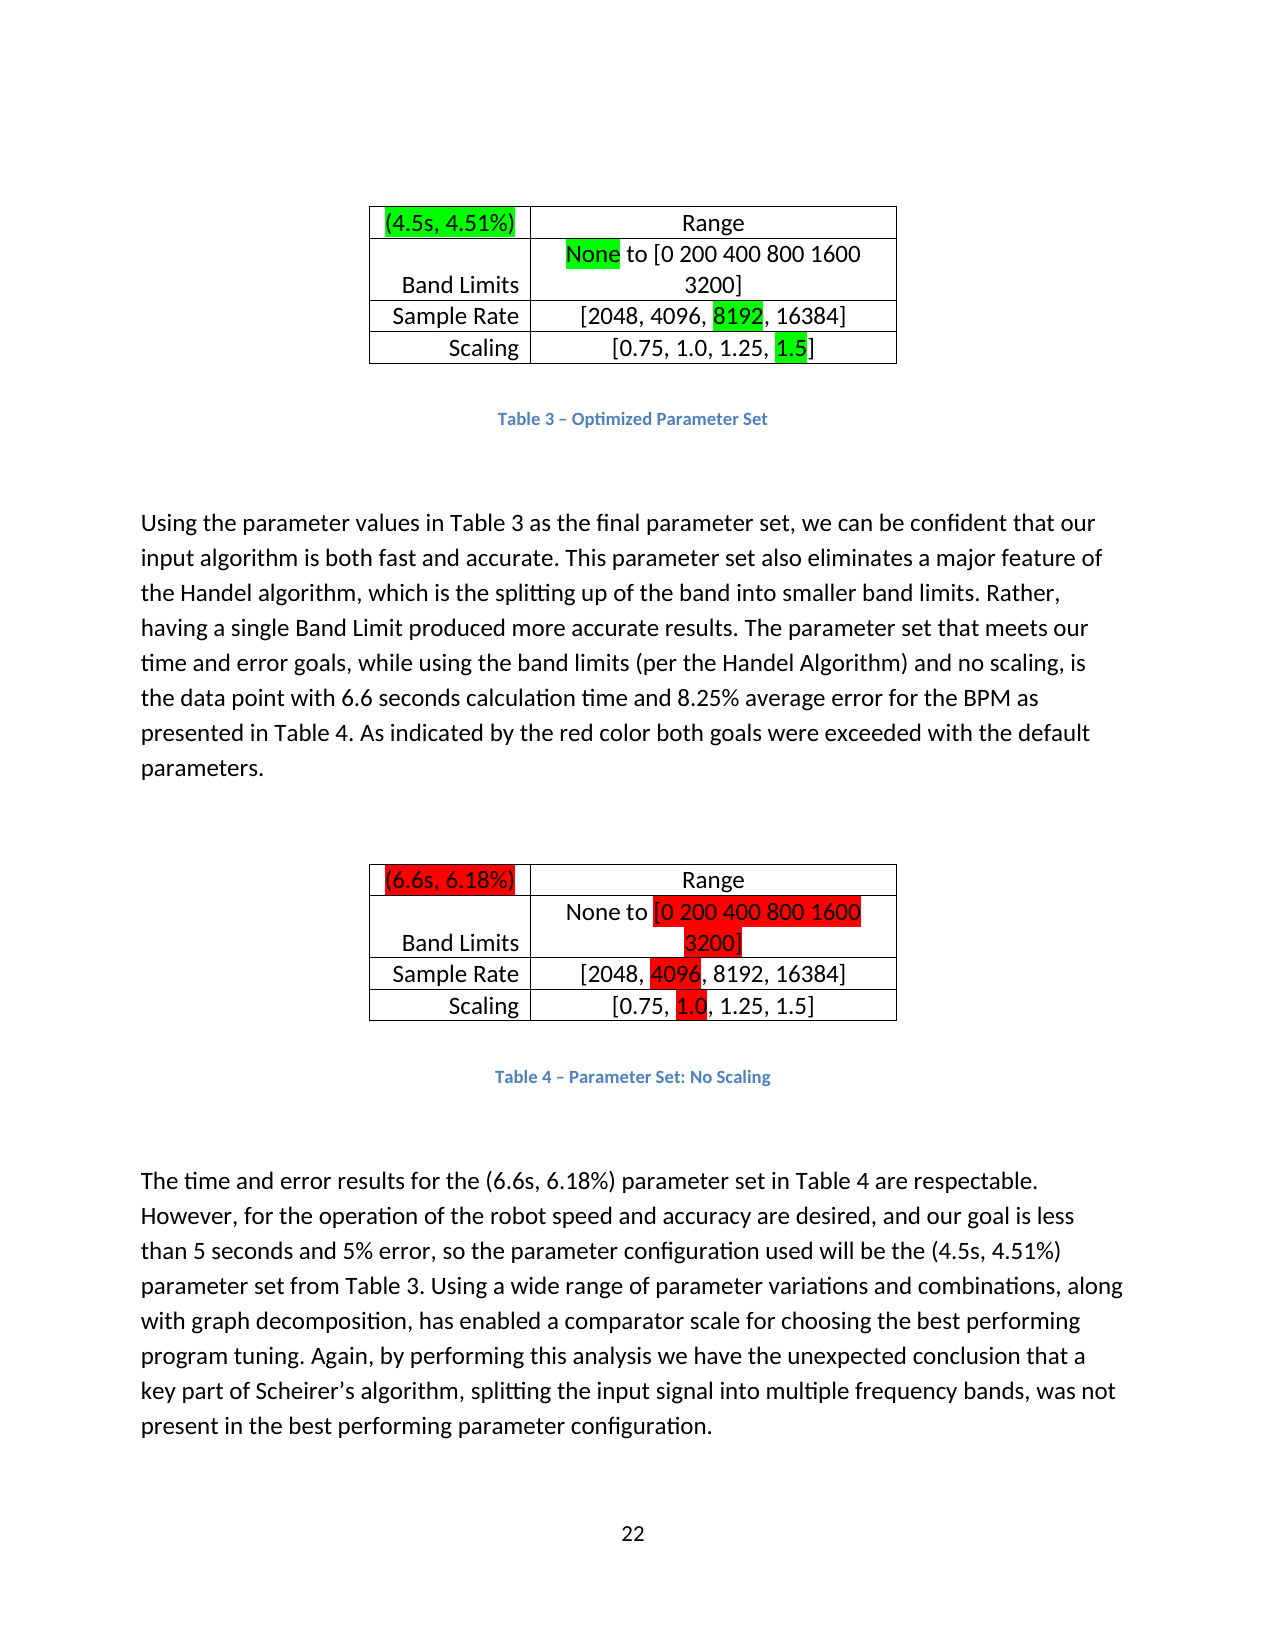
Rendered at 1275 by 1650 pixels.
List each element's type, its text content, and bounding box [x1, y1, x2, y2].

table_header Range [531, 207, 896, 237]
table_cell None to [0 200 400 800 1600 3200] [742, 896, 896, 957]
table_header Range [531, 865, 896, 895]
table_cell Band Limits [370, 239, 530, 299]
text The time and error results for the (6.6s, 6.18%) parameter set in Table 4 are respectable. However, for the operation of the robot speed and accuracy are desired, and our goal is less than 5 seconds and 5% error, so the parameter configuration used will be the (4.5s, 4.51%) parameter set from Table 3. Using a wide range of parameter variations and combinations, along with graph decomposition, has enabled a comparator scale for choosing the best performing program tuning. Again, by performing this analysis we have the unexpected conclusion that a key part of Scheirer’s algorithm, splitting the input signal into multiple frequency bands, was not present in the best performing parameter configuration. [141, 1165, 1125, 1440]
table_cell [0.75, 1.0, 1.25, 1.5] [531, 990, 676, 1020]
table_cell Band Limits [370, 896, 530, 957]
table_cell [2048, 4096, 8192, 16384] [531, 958, 650, 989]
table_cell [0.75, 1.0, 1.25, 1.5] [807, 332, 896, 363]
table_cell Sample Rate [370, 958, 530, 989]
table_cell [0.75, 1.0, 1.25, 1.5] [707, 990, 896, 1020]
table_cell [2048, 4096, 8192, 16384] [763, 301, 896, 331]
table_cell [2048, 4096, 8192, 16384] [701, 958, 896, 989]
table_cell None to [0 200 400 800 1600 3200] [531, 896, 684, 957]
table_cell Sample Rate [370, 301, 530, 331]
table_cell [2048, 4096, 8192, 16384] [531, 301, 713, 331]
table_cell [0.75, 1.0, 1.25, 1.5] [531, 332, 775, 363]
text Using the parameter values in Table 3 as the final parameter set, we can be confident that our input algorithm is both fast and accurate. This parameter set also eliminates a major feature of the Handel algorithm, which is the splitting up of the band into smaller band limits. Rather, having a single Band Limit produced more accurate results. The parameter set that meets our time and error goals, while using the band limits (per the Handel Algorithm) and no scaling, is the data point with 6.6 seconds calculation time and 8.25% average error for the BPM as presented in Table 4. As indicated by the red color both goals were exceeded with the default parameters. [141, 507, 1125, 782]
table_cell Scaling [370, 990, 530, 1020]
table_cell Scaling [370, 332, 530, 363]
table_cell None to [0 200 400 800 1600 3200] [531, 239, 896, 299]
